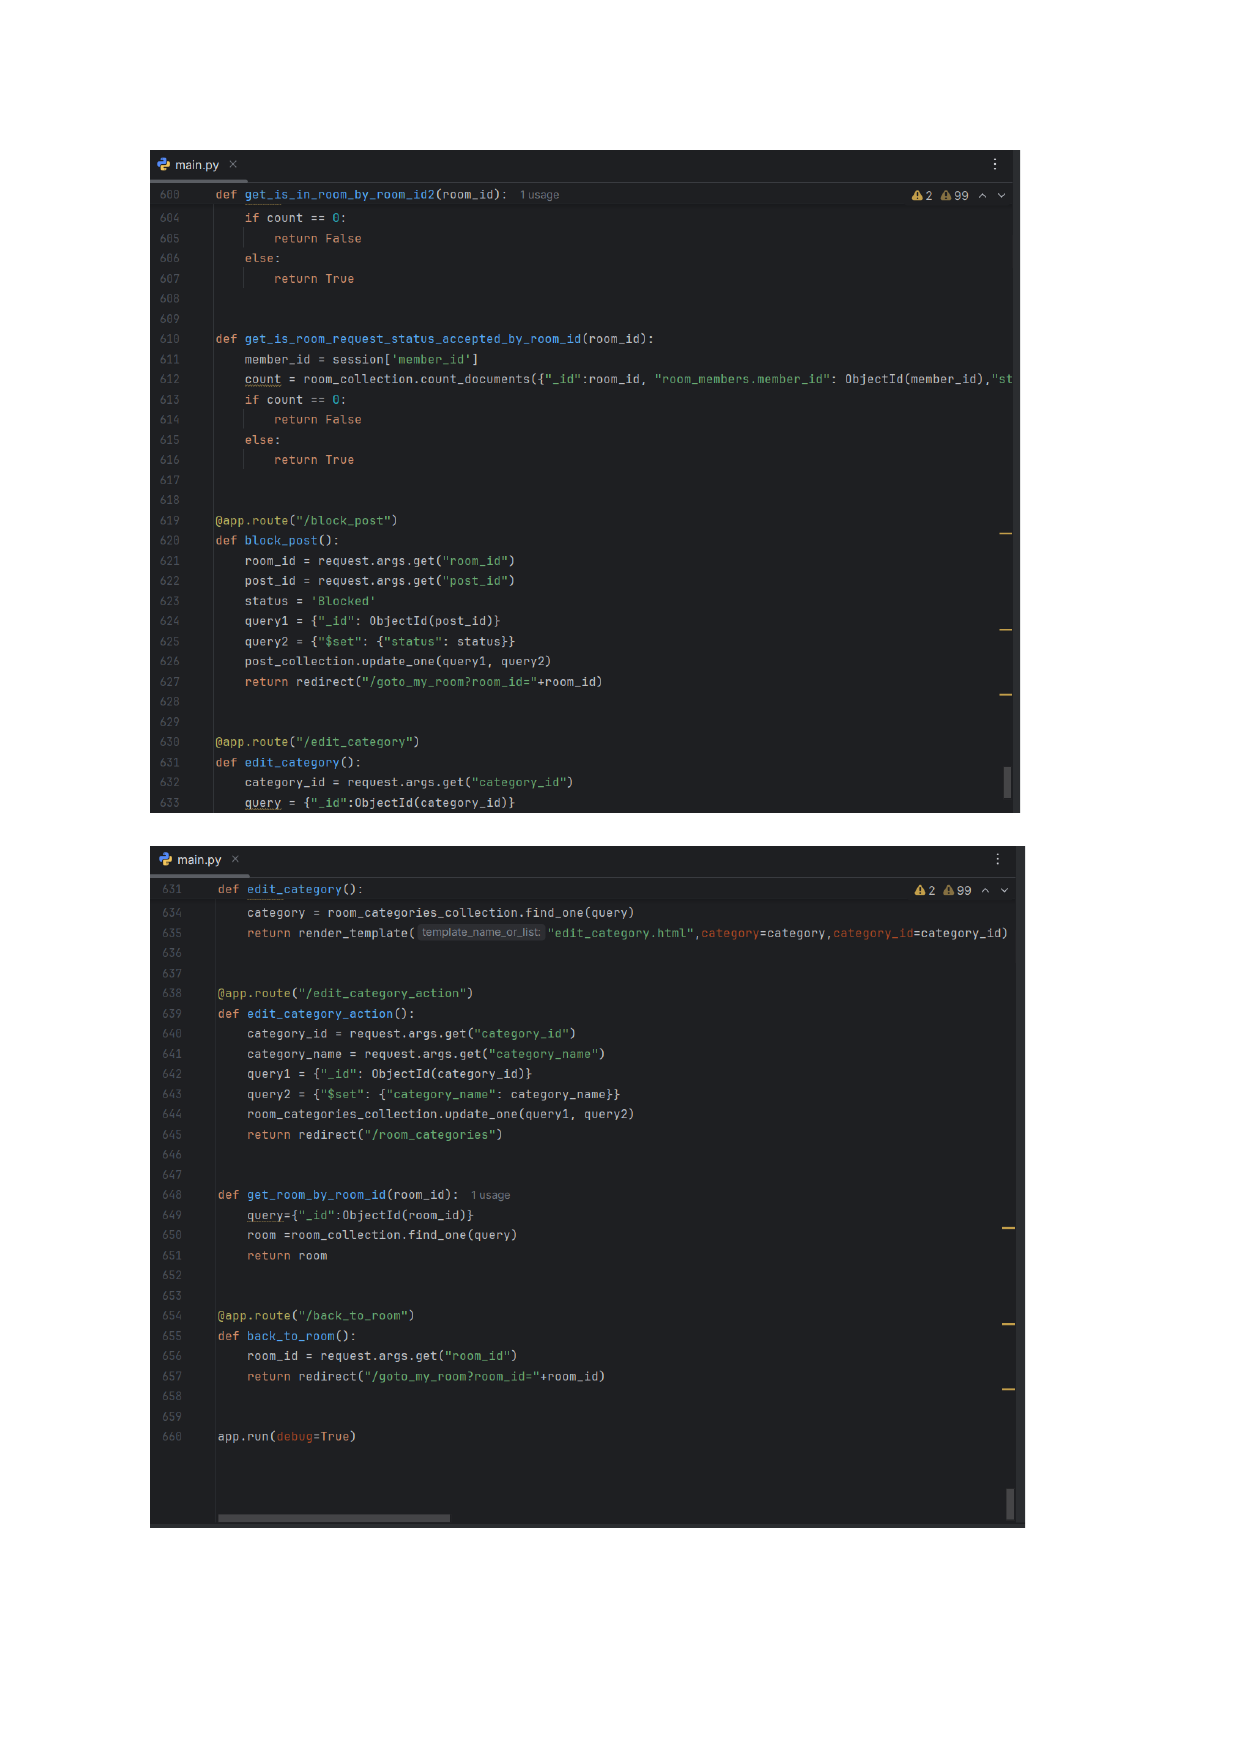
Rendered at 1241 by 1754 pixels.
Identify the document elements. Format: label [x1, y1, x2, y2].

picture [150, 846, 1025, 1528]
picture [150, 150, 1021, 813]
